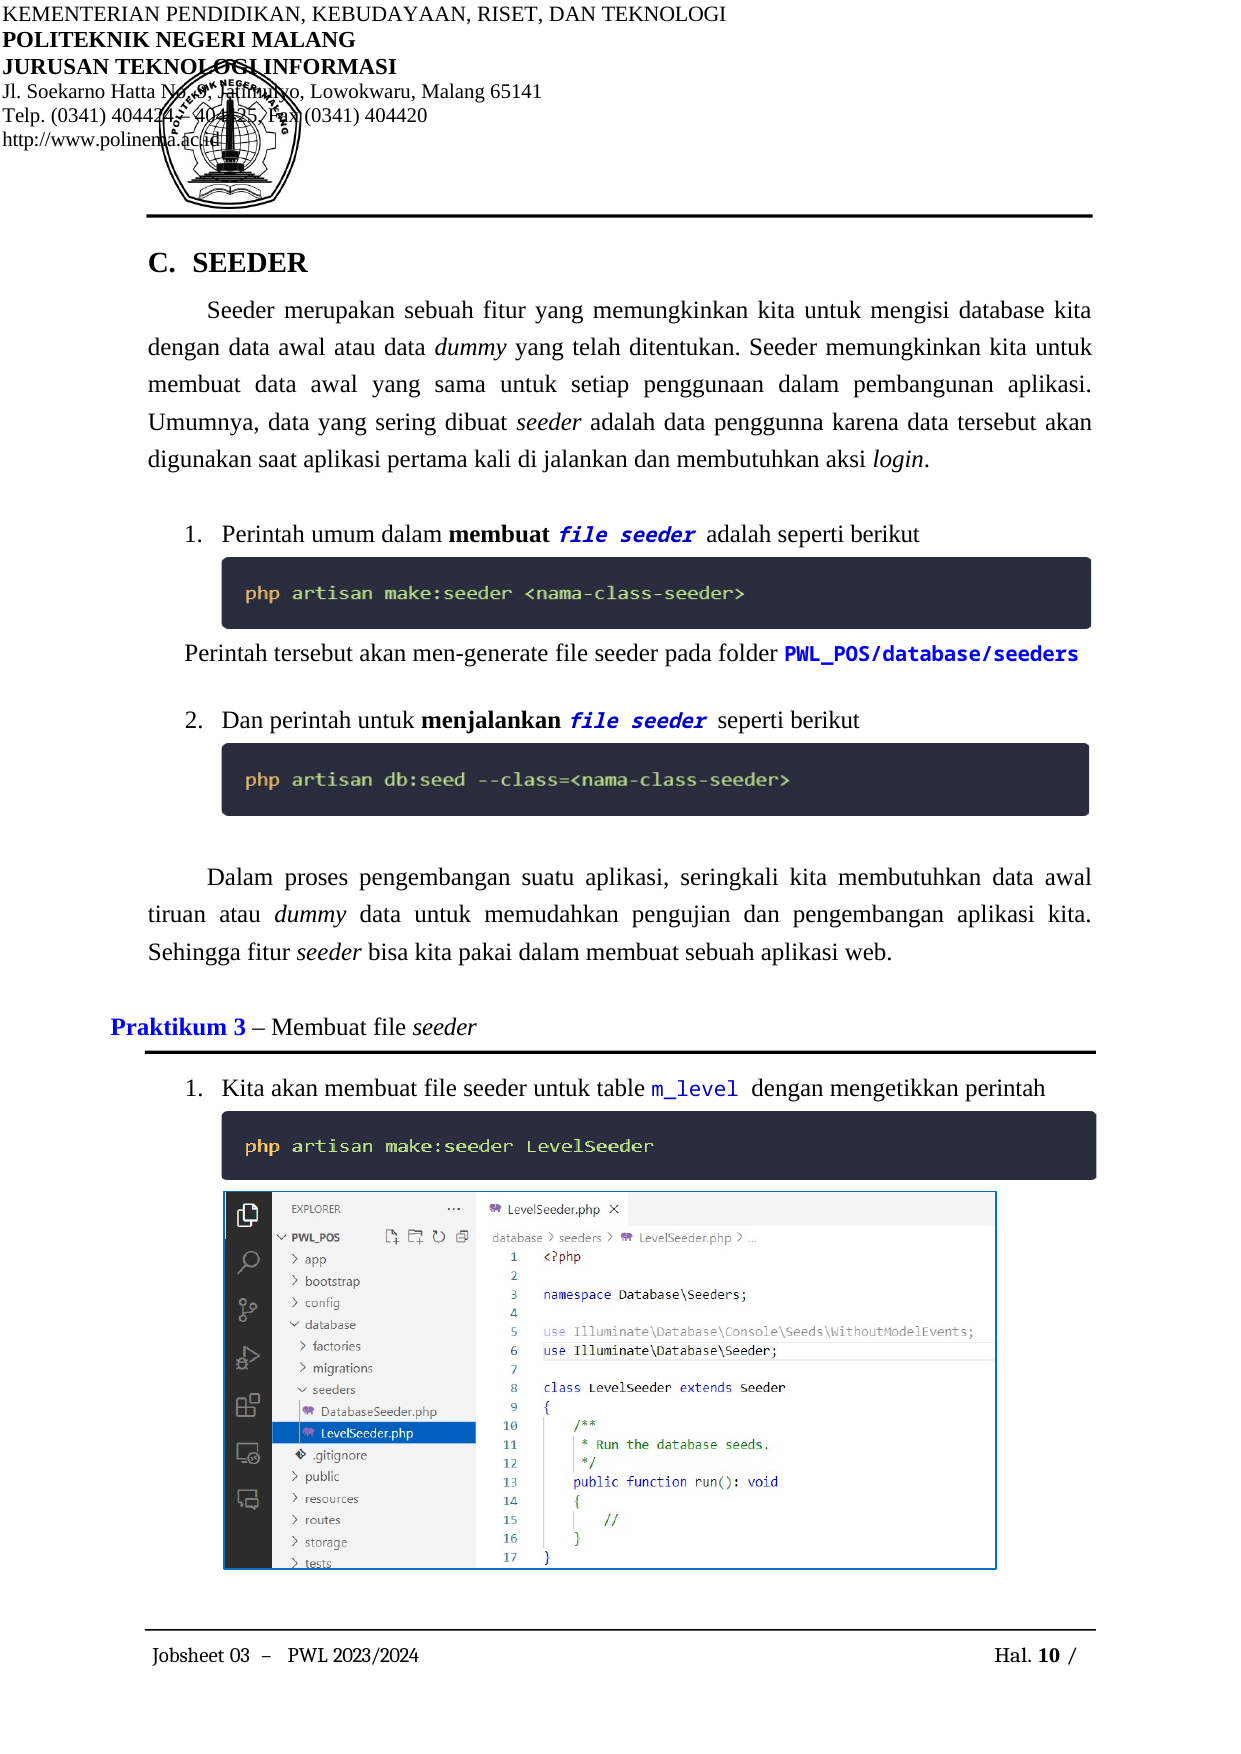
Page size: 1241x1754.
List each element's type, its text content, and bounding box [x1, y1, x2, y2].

picture [158, 59, 302, 209]
picture [184, 60, 192, 73]
list Kita akan membuat file seeder untuk table m_level dengan mengetikkan perintah [184, 1073, 1107, 1103]
picture [158, 59, 165, 73]
text Praktikum 3 – Membuat file seeder [110, 1012, 1107, 1040]
picture [221, 1111, 1097, 1180]
list Dan perintah untuk menjalankan file seeder seperti berikut [184, 706, 1107, 735]
text Perintah tersebut akan men-generate file seeder pada folder PWL_POS/database/seeders [184, 564, 1107, 667]
subtitle SEEDER [148, 245, 1107, 279]
picture [169, 59, 176, 68]
picture [225, 1192, 995, 1568]
picture [278, 59, 285, 68]
picture [221, 743, 1090, 816]
text Dalam proses pengembangan suatu aplikasi, seringkali kita membutuhkan data awal tiruan atau dummy data untuk memudahkan pengujian dan pengembangan aplikasi kita. Sehingga fitur seeder bisa kita pakai dalam membuat sebuah aplikasi web. [148, 862, 1093, 966]
picture [221, 557, 1092, 564]
list Perintah umum dalam membuat file seeder adalah seperti berikut [184, 519, 1107, 548]
picture [217, 60, 225, 73]
text Seeder merupakan sebuah fitur yang memungkinkan kita untuk mengisi database kita dengan data awal atau data dummy yang telah ditentukan. Seeder memungkinkan kita untuk membuat data awal yang sama untuk setiap penggunaan dalam pembangunan aplikasi. Umumnya, data yang sering dibuat seeder adalah data penggunna karena data tersebut akan digunakan saat aplikasi pertama kali di jalankan dan membutuhkan aksi login. [148, 295, 1093, 473]
